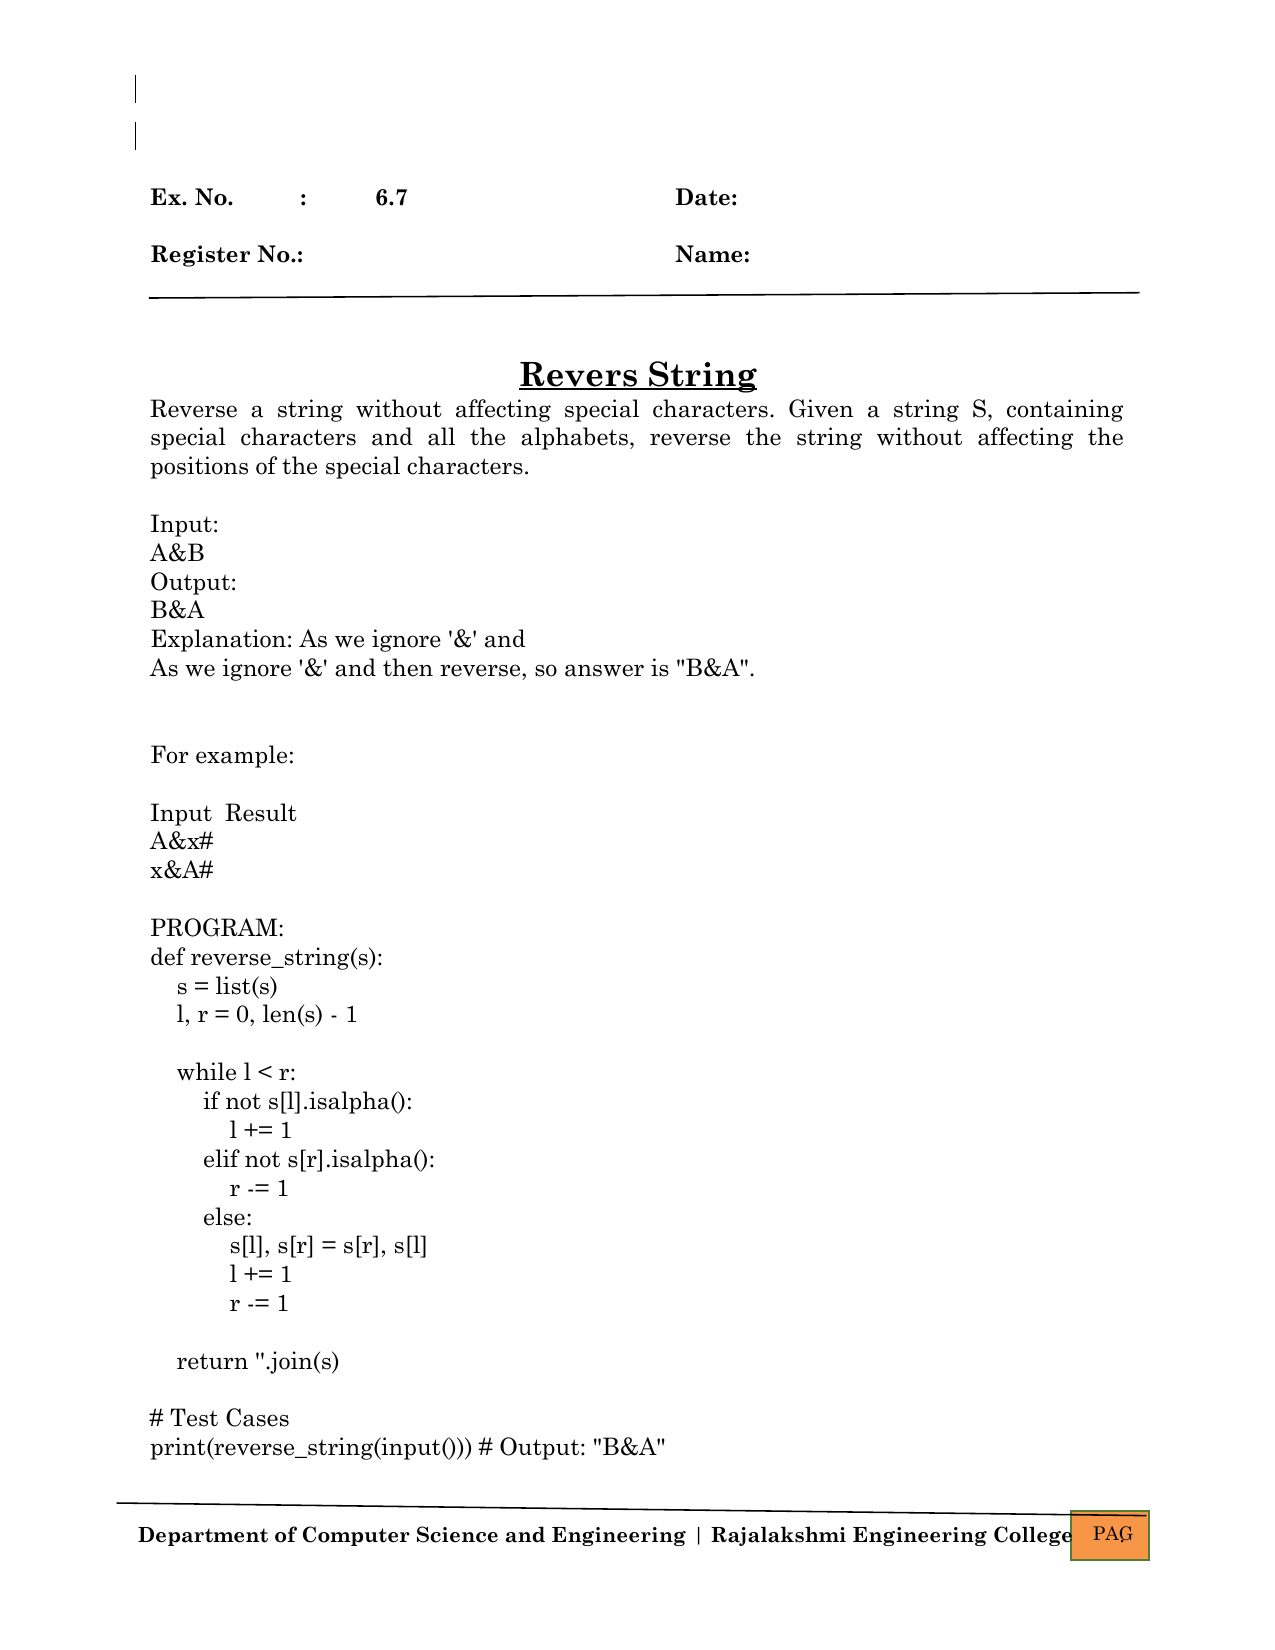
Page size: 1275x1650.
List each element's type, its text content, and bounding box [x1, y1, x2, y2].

text s[l], s[r] = s[r], s[l] [150, 1230, 1125, 1259]
text while l < r: [150, 1057, 1125, 1086]
text PROGRAM: [150, 913, 1125, 942]
text def reverse_string(s): [150, 942, 1125, 970]
text A&x# [150, 826, 1125, 855]
text elif not s[r].isalpha(): [150, 1143, 1125, 1172]
text Register No.: Name: [150, 240, 1125, 267]
text # Test Cases [150, 1403, 1125, 1432]
text As we ignore '&' and then reverse, so answer is "B&A". [150, 653, 1125, 682]
text x&A# [150, 855, 1125, 884]
text l, r = 0, len(s) - 1 [150, 999, 1125, 1028]
text print(reverse_string(input())) # Output: "B&A" [150, 1432, 1125, 1461]
text Output: [150, 566, 1125, 595]
text r -= 1 [150, 1172, 1125, 1201]
text Reverse a string without affecting special characters. Given a string S, containing special characters and all the alphabets, reverse the string without affecting the positions of the special characters. [150, 393, 1125, 480]
text l += 1 [150, 1259, 1125, 1288]
text Input: [150, 509, 1125, 538]
text A&B [150, 538, 1125, 566]
text B&A [150, 595, 1125, 624]
text l += 1 [150, 1115, 1125, 1143]
text s = list(s) [150, 970, 1125, 999]
text if not s[l].isalpha(): [150, 1086, 1125, 1115]
text return ''.join(s) [150, 1346, 1125, 1374]
text For example: [150, 739, 1125, 768]
text Revers String [150, 353, 1125, 393]
text else: [150, 1201, 1125, 1230]
text r -= 1 [150, 1288, 1125, 1317]
text Input Result [150, 797, 1125, 826]
text Explanation: As we ignore '&' and [150, 624, 1125, 653]
text Ex. No. : 6.7 Date: [150, 183, 1125, 211]
